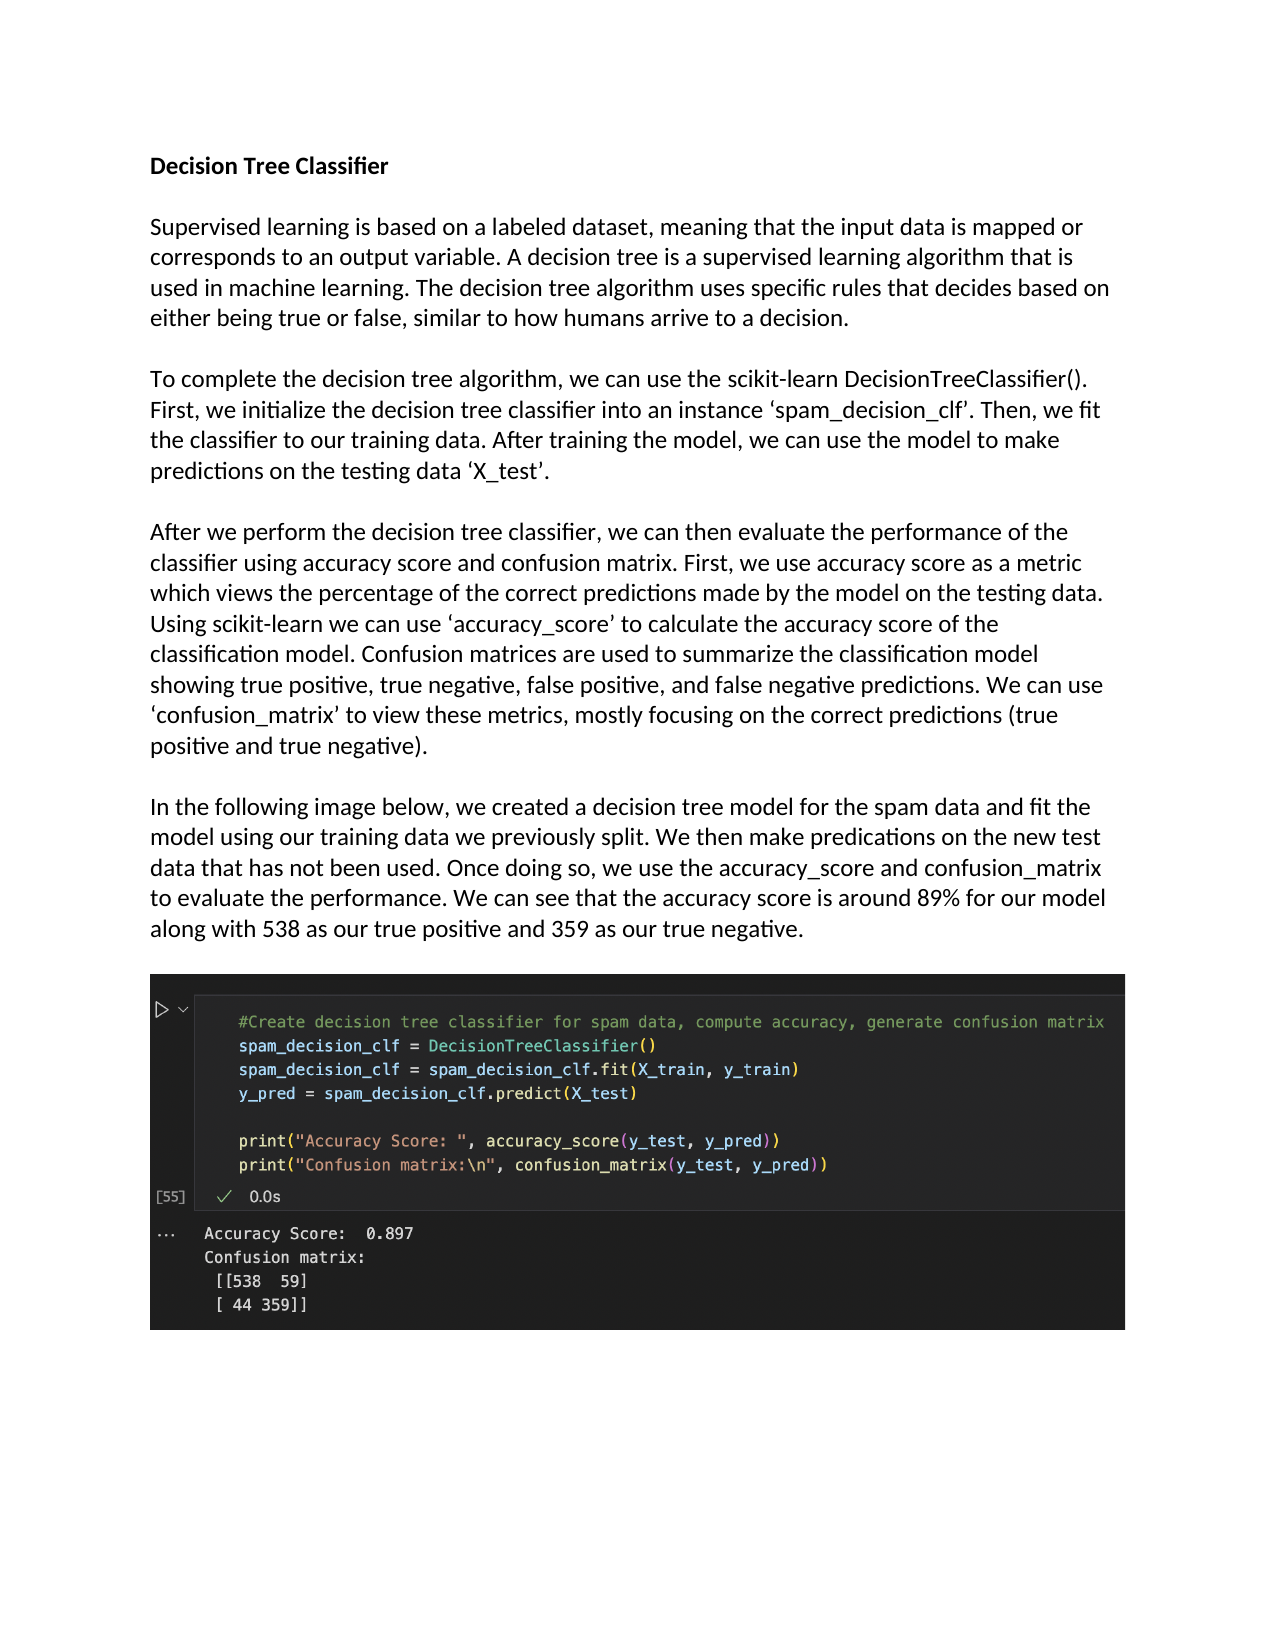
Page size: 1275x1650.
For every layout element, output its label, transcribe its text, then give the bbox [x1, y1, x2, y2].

text Supervised learning is based on a labeled dataset, meaning that the input data is mapped or corresponds to an output variable. A decision tree is a supervised learning algorithm that is used in machine learning. The decision tree algorithm uses specific rules that decides based on either being true or false, similar to how humans arrive to a decision. [150, 211, 1125, 333]
text After we perform the decision tree classifier, we can then evaluate the performance of the classifier using accuracy score and confusion matrix. First, we use accuracy score as a metric which views the percentage of the correct predictions made by the model on the testing data. Using scikit-learn we can use ‘accuracy_score’ to calculate the accuracy score of the classification model. Confusion matrices are used to summarize the classification model showing true positive, true negative, false positive, and false negative predictions. We can use ‘confusion_matrix’ to view these metrics, mostly focusing on the correct predictions (true positive and true negative). [150, 516, 1125, 760]
picture [150, 974, 1125, 1330]
text To complete the decision tree algorithm, we can use the scikit-learn DecisionTreeClassifier(). First, we initialize the decision tree classifier into an instance ‘spam_decision_clf’. Then, we fit the classifier to our training data. After training the model, we can use the model to make predictions on the testing data ‘X_test’. [150, 364, 1125, 486]
text Decision Tree Classifier [150, 150, 1125, 181]
text In the following image below, we created a decision tree model for the spam data and fit the model using our training data we previously split. We then make predications on the new test data that has not been used. Once doing so, we use the accuracy_score and confusion_matrix to evaluate the performance. We can see that the accuracy score is around 89% for our model along with 538 as our true positive and 359 as our true negative. [150, 791, 1125, 943]
